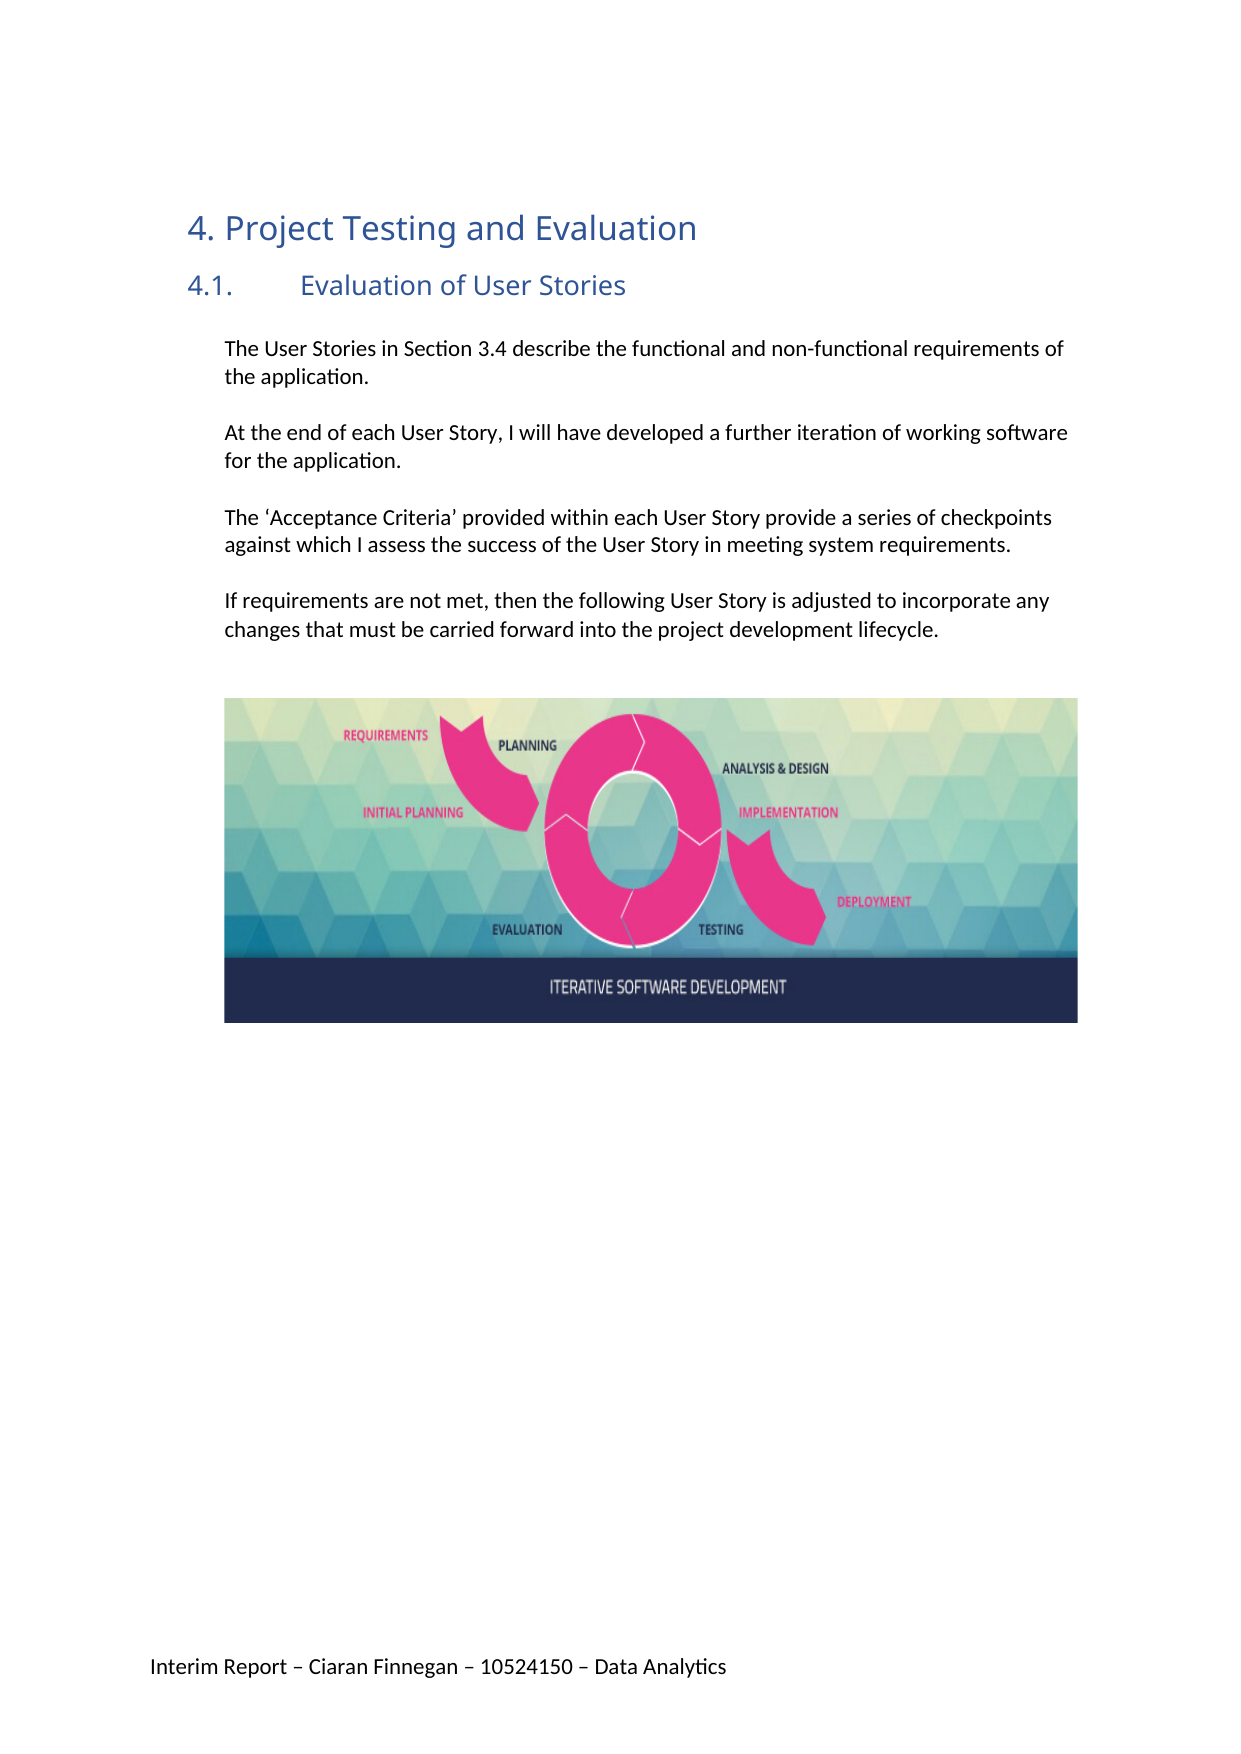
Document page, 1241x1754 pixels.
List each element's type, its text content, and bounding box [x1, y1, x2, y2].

text The ‘Acceptance Criteria’ provided within each User Story provide a series of checkpoints against which I assess the success of the User Story in meeting system requirements. [224, 503, 1090, 559]
subtitle Evaluation of User Stories [187, 267, 1090, 303]
text If requirements are not met, then the following User Story is adjusted to incorporate any changes that must be carried forward into the project development lifecycle. [224, 587, 1090, 643]
picture [224, 698, 1078, 1023]
text At the end of each User Story, I will have developed a further iteration of working software for the application. [224, 418, 1090, 474]
text The User Stories in Section 3.3 describe the functional and non-functional requirements of the application. [224, 334, 1090, 391]
subtitle Project Testing and Evaluation [187, 205, 1090, 251]
